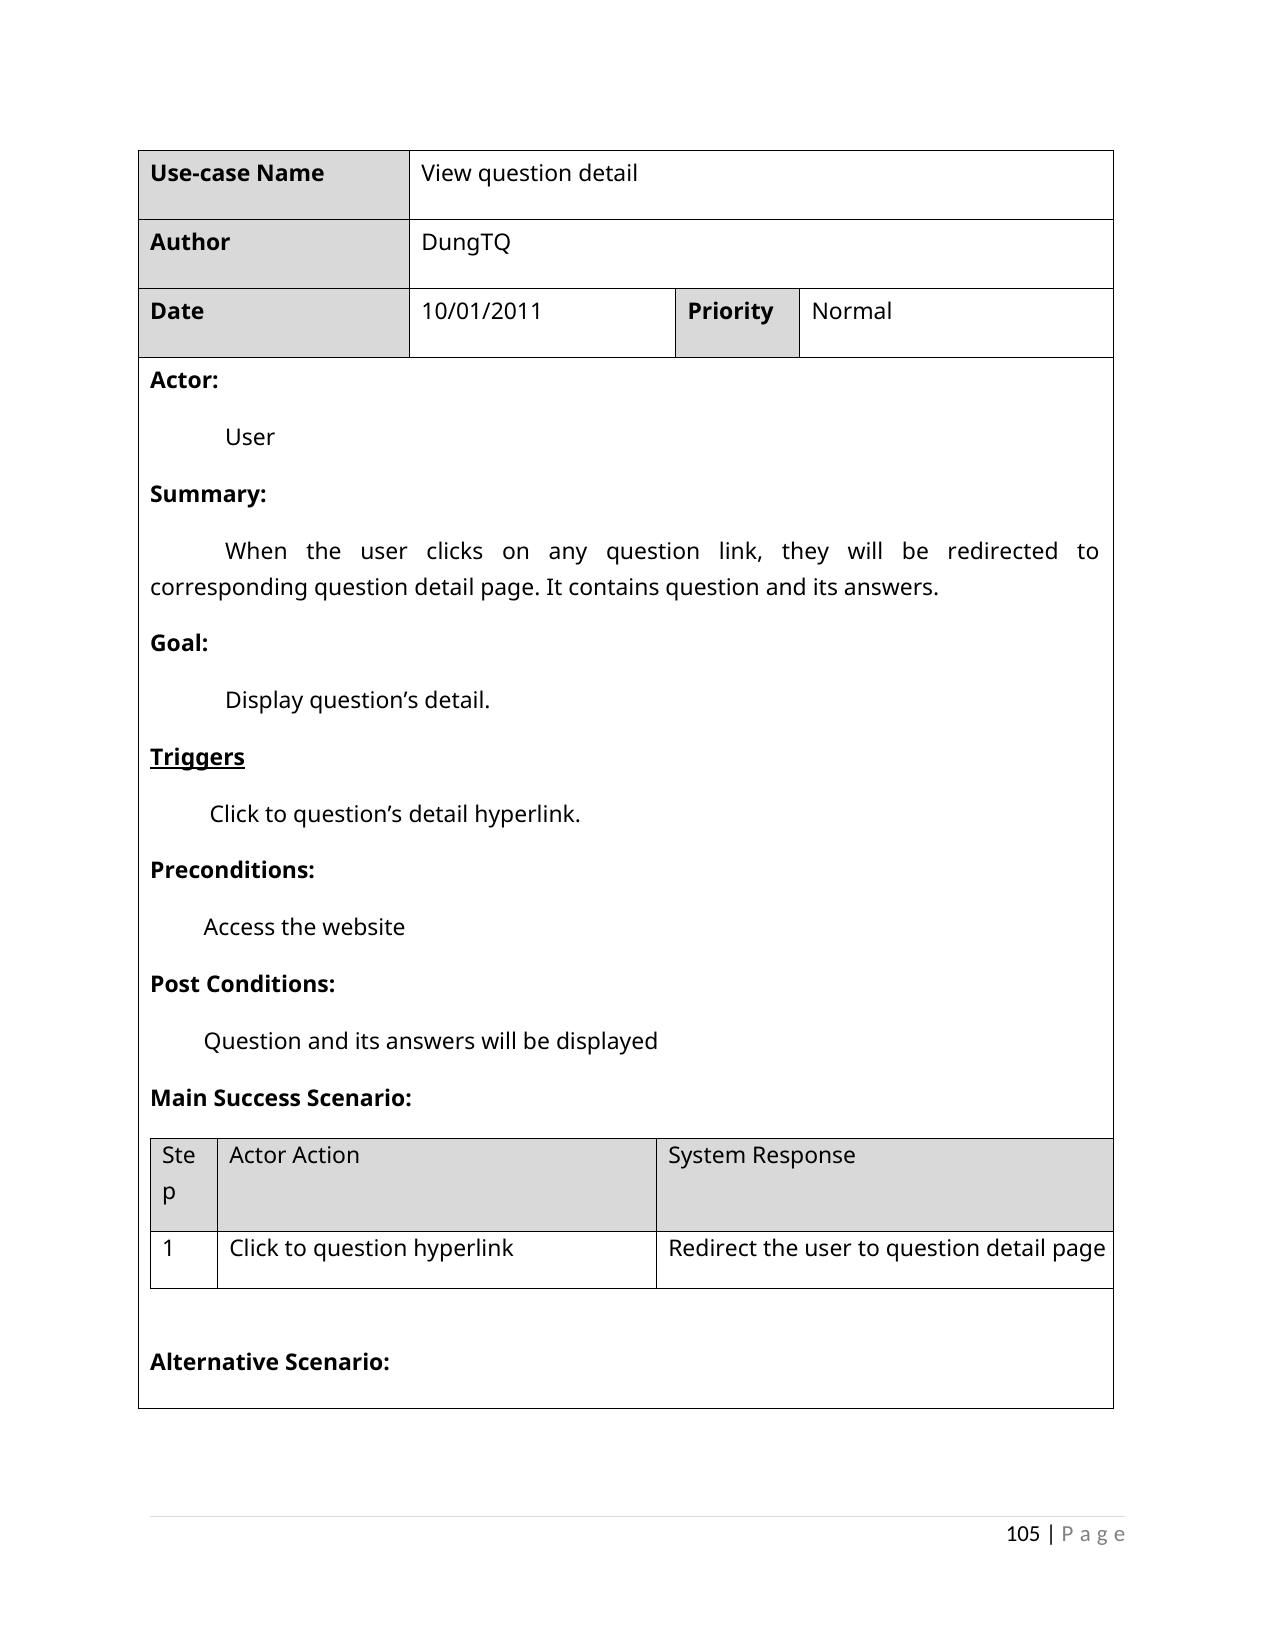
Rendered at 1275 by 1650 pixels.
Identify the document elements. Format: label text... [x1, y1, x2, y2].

table_cell Use-case Name [139, 151, 409, 219]
table_cell Author [139, 220, 409, 288]
table_cell View question detail [410, 151, 1113, 219]
table_cell Priority [676, 289, 799, 357]
table_cell Date [139, 289, 409, 357]
table_cell 10/01/2011 [410, 289, 675, 357]
table_cell Normal [800, 289, 1113, 357]
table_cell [139, 358, 1113, 1408]
table_cell DungTQ [410, 220, 1113, 288]
